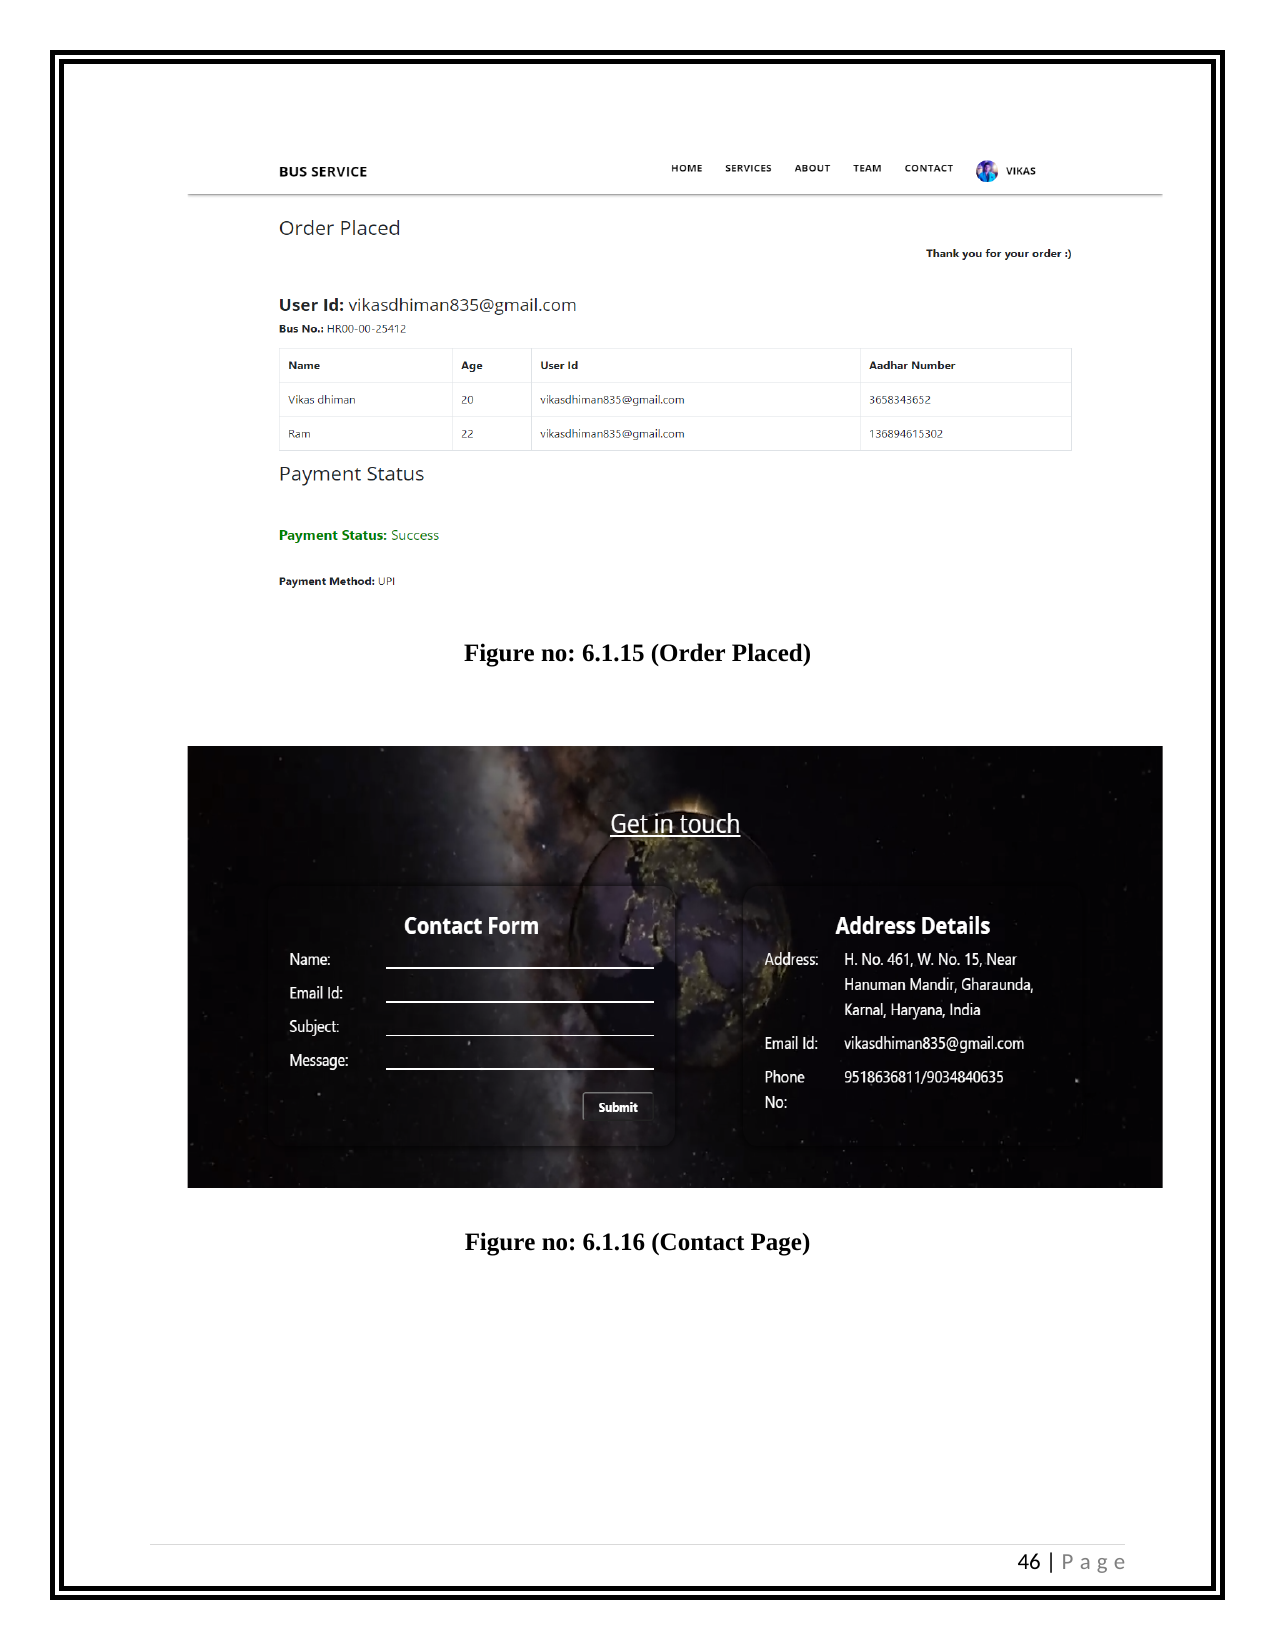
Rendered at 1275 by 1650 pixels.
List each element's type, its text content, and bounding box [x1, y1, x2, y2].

text Figure no: 6.1.16 (Contact Page) [150, 1227, 1125, 1256]
text Figure no: 6.1.15 (Order Placed) [150, 638, 1125, 667]
picture [187, 746, 1163, 1188]
picture [187, 150, 1163, 600]
